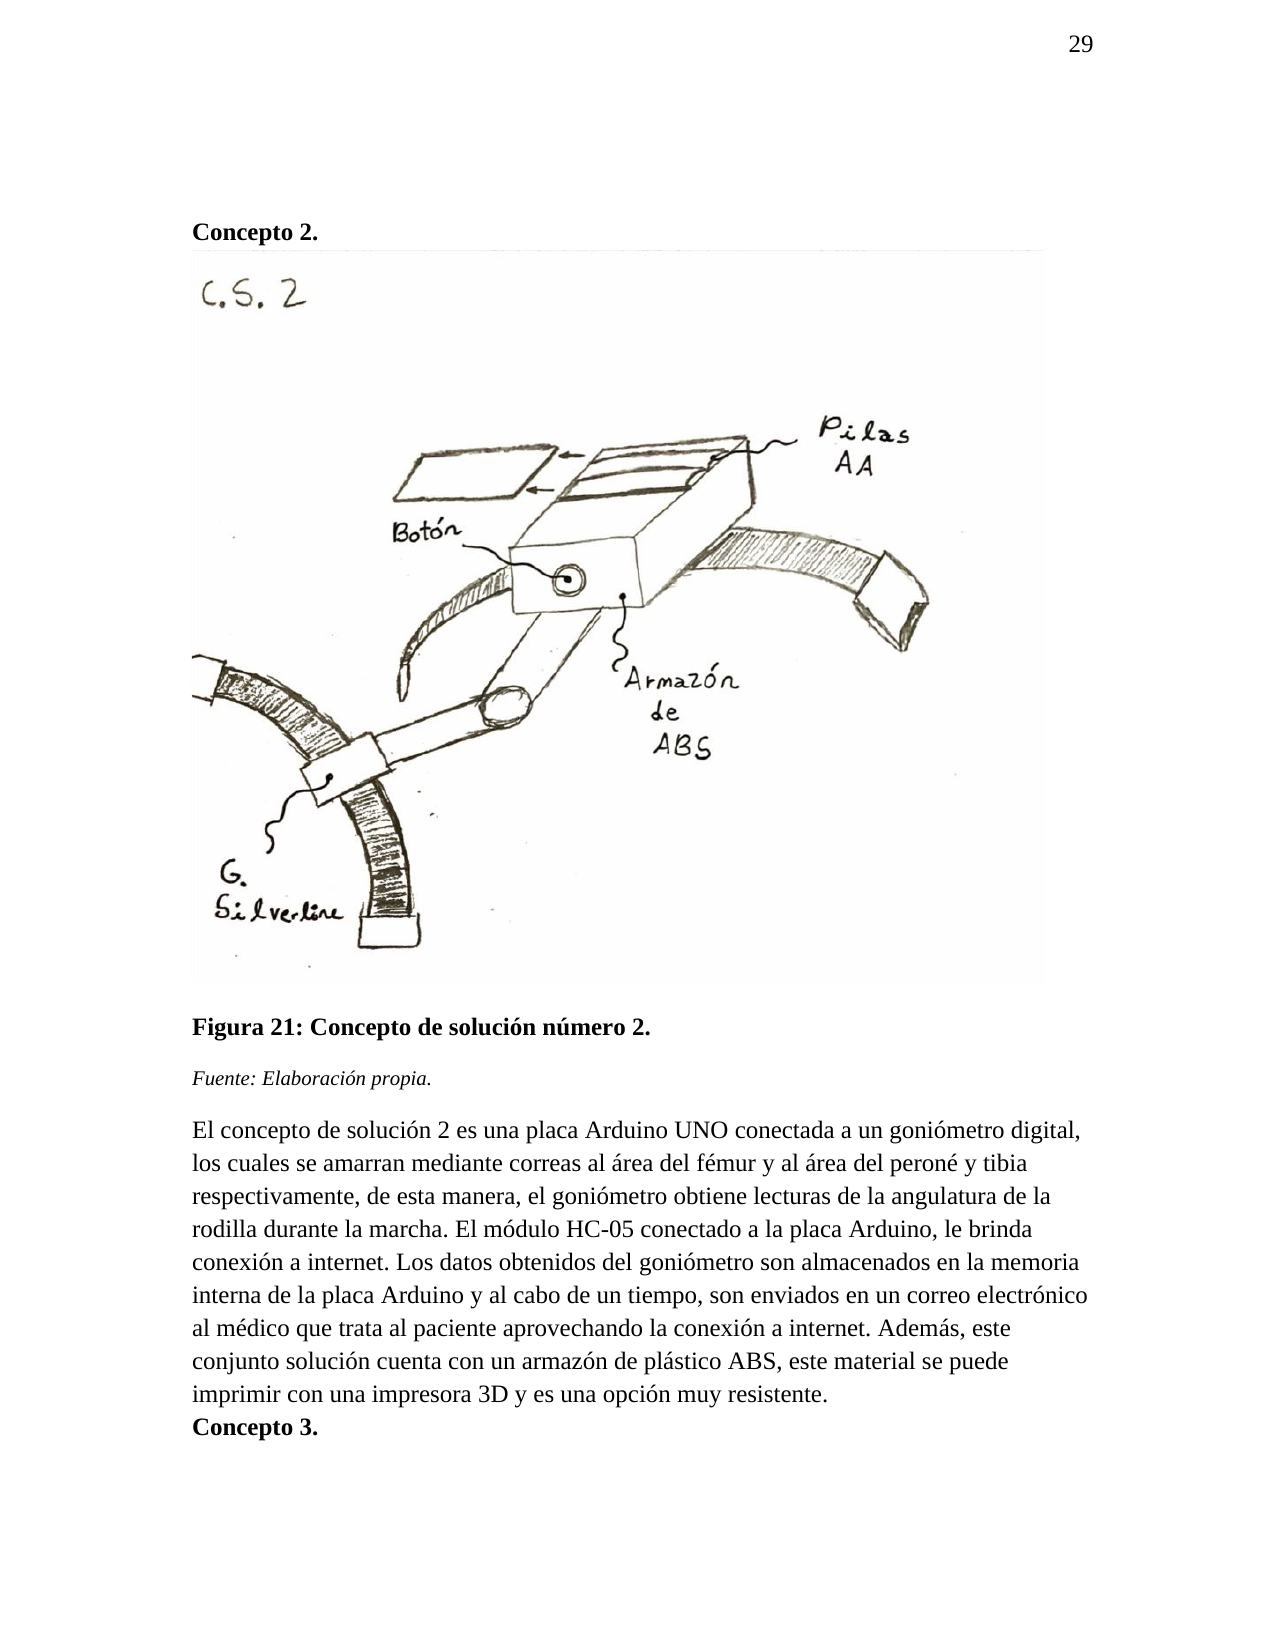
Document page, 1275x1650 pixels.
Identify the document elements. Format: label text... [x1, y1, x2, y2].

text Figura 21: Concepto de solución número 2. [192, 1012, 1093, 1041]
text Concepto 2. [192, 217, 1093, 246]
picture [191, 250, 1046, 983]
text Fuente: Elaboración propia. [192, 1066, 1093, 1090]
text El concepto de solución 2 es una placa Arduino UNO conectada a un goniómetro digital, los cuales se amarran mediante correas al área del fémur y al área del peroné y tibia respectivamente, de esta manera, el goniómetro obtiene lecturas de la angulatura de la rodilla durante la marcha. El módulo HC-05 conectado a la placa Arduino, le brinda conexión a internet. Los datos obtenidos del goniómetro son almacenados en la memoria interna de la placa Arduino y al cabo de un tiempo, son enviados en un correo electrónico al médico que trata al paciente aprovechando la conexión a internet. Además, este conjunto solución cuenta con un armazón de plástico ABS, este material se puede imprimir con una impresora 3D y es una opción muy resistente. [192, 1115, 1093, 1408]
text Concepto 3. [192, 1412, 1093, 1441]
